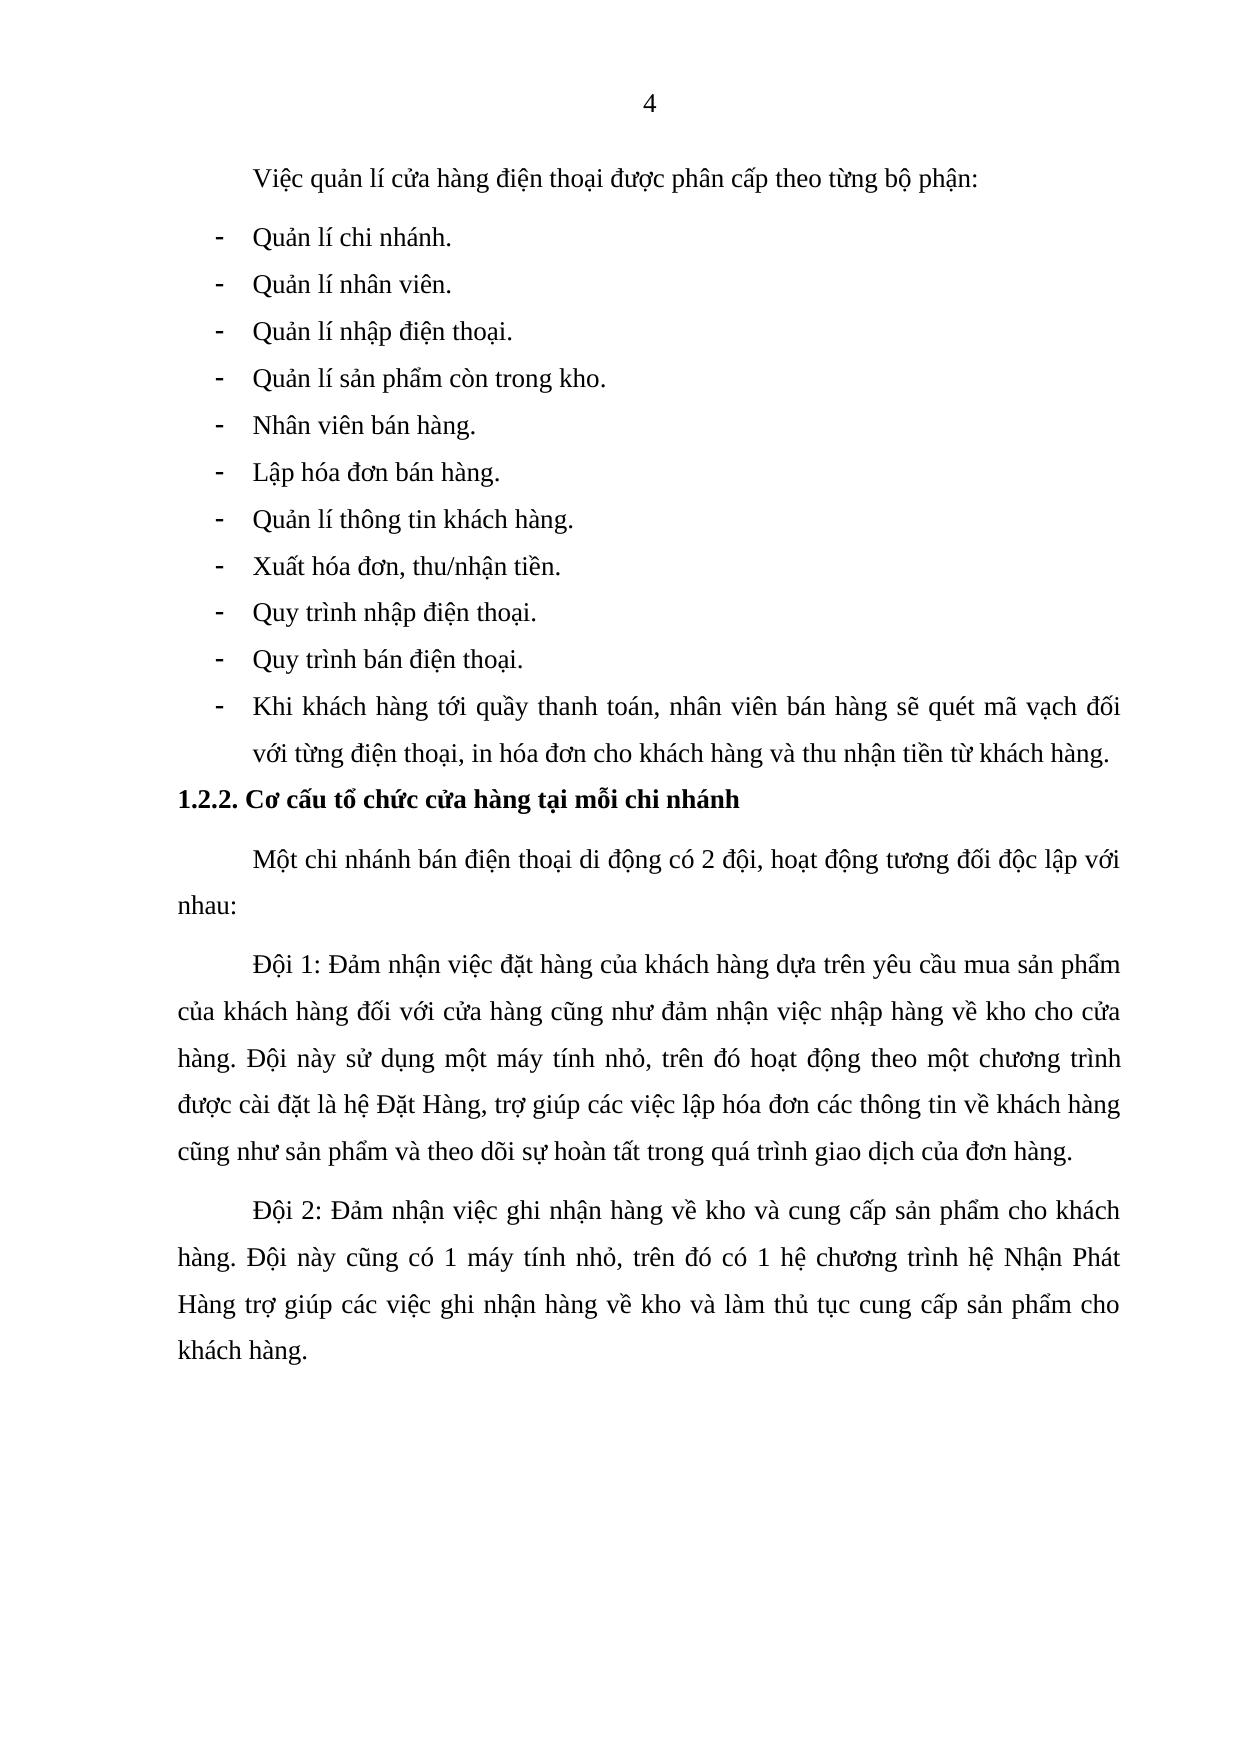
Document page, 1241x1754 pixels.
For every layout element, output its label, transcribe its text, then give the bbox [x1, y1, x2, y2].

list Quản lí nhập điện thoại. [215, 315, 1122, 346]
list Xuất hóa đơn, thu/nhận tiền. [215, 549, 1122, 581]
text Đội 1: Đảm nhận việc đặt hàng của khách hàng dựa trên yêu cầu mua sản phẩm của khách hàng đối với cửa hàng cũng như đảm nhận việc nhập hàng về kho cho cửa hàng. Đội này sử dụng một máy tính nhỏ, trên đó hoạt động theo một chương trình được cài đặt là hệ Đặt Hàng, trợ giúp các việc lập hóa đơn các thông tin về khách hàng cũng như sản phẩm và theo dõi sự hoàn tất trong quá trình giao dịch của đơn hàng. [177, 949, 1122, 1166]
list Quy trình nhập điện thoại. [215, 596, 1122, 628]
list Khi khách hàng tới quầy thanh toán, nhân viên bán hàng sẽ quét mã vạch đối với từng điện thoại, in hóa đơn cho khách hàng và thu nhận tiền từ khách hàng. [215, 690, 1122, 768]
list Quản lí sản phẩm còn trong kho. [215, 362, 1122, 393]
subtitle Cơ cấu tổ chức cửa hàng tại mỗi chi nhánh [177, 784, 1122, 815]
list Quản lí thông tin khách hàng. [215, 503, 1122, 534]
list Nhân viên bán hàng. [215, 409, 1122, 440]
list Quản lí nhân viên. [215, 268, 1122, 299]
text Việc quản lí cửa hàng điện thoại được phân cấp theo từng bộ phận: [177, 162, 1122, 193]
text Đội 2: Đảm nhận việc ghi nhận hàng về kho và cung cấp sản phẩm cho khách hàng. Đội này cũng có 1 máy tính nhỏ, trên đó có 1 hệ chương trình hệ Nhận Phát Hàng trợ giúp các việc ghi nhận hàng về kho và làm thủ tục cung cấp sản phẩm cho khách hàng. [177, 1194, 1122, 1366]
list Lập hóa đơn bán hàng. [215, 456, 1122, 487]
list Quy trình bán điện thoại. [215, 643, 1122, 674]
list Quản lí chi nhánh. [215, 221, 1122, 253]
text Một chi nhánh bán điện thoại di động có 2 đội, hoạt động tương đối độc lập với nhau: [177, 843, 1122, 921]
